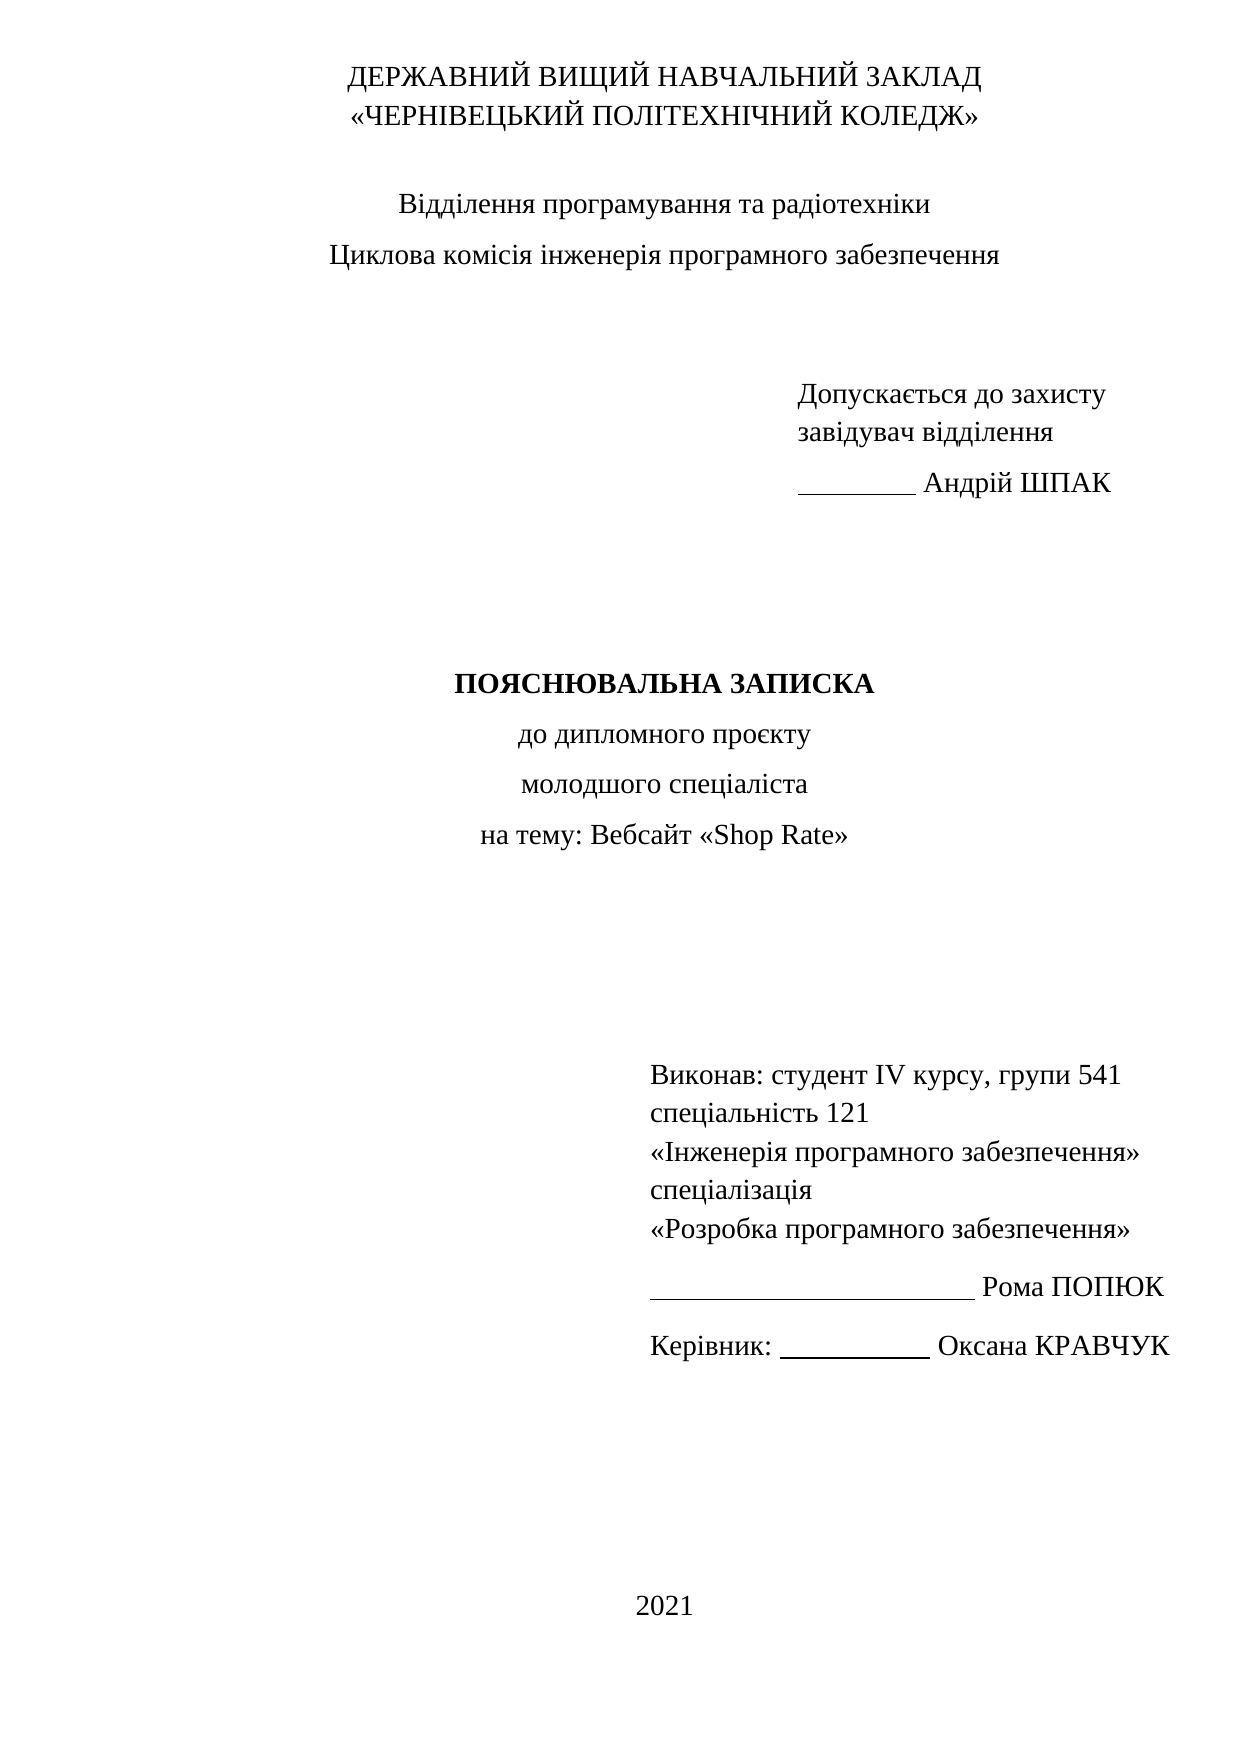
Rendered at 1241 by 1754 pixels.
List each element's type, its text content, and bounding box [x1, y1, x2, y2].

text Допускається до захисту [148, 376, 1181, 409]
text спеціальність 121 [148, 1095, 1181, 1129]
text Рома ПОПЮК [148, 1269, 1181, 1303]
text Циклова комісія інженерія програмного забезпечення [148, 237, 1181, 270]
text Керівник: Оксана КРАВЧУК [148, 1328, 1181, 1362]
subtitle «Чернівецький політехнічний коледж» [148, 98, 1181, 131]
text спеціалізація [148, 1172, 1181, 1206]
text «Інженерія програмного забезпечення» [148, 1134, 1181, 1167]
text на тему: Вебсайт «Shop Rate» [148, 817, 1181, 851]
text «Розробка програмного забезпечення» [148, 1211, 1181, 1244]
text Відділення програмування та радіотехніки [148, 186, 1181, 220]
text завідувач відділення [148, 414, 1181, 448]
text Виконав: студент IV курсу, групи 541 [148, 1057, 1181, 1090]
text 2021 [148, 1588, 1181, 1622]
text молодшого спеціаліста [148, 767, 1181, 800]
text ПОЯСНЮВАЛЬНА ЗАПИСКА [148, 666, 1181, 699]
text Андрій ШПАК [148, 465, 1181, 498]
text до дипломного проєкту [148, 716, 1181, 750]
text Державний вищий навчальний заклад [148, 59, 1181, 93]
